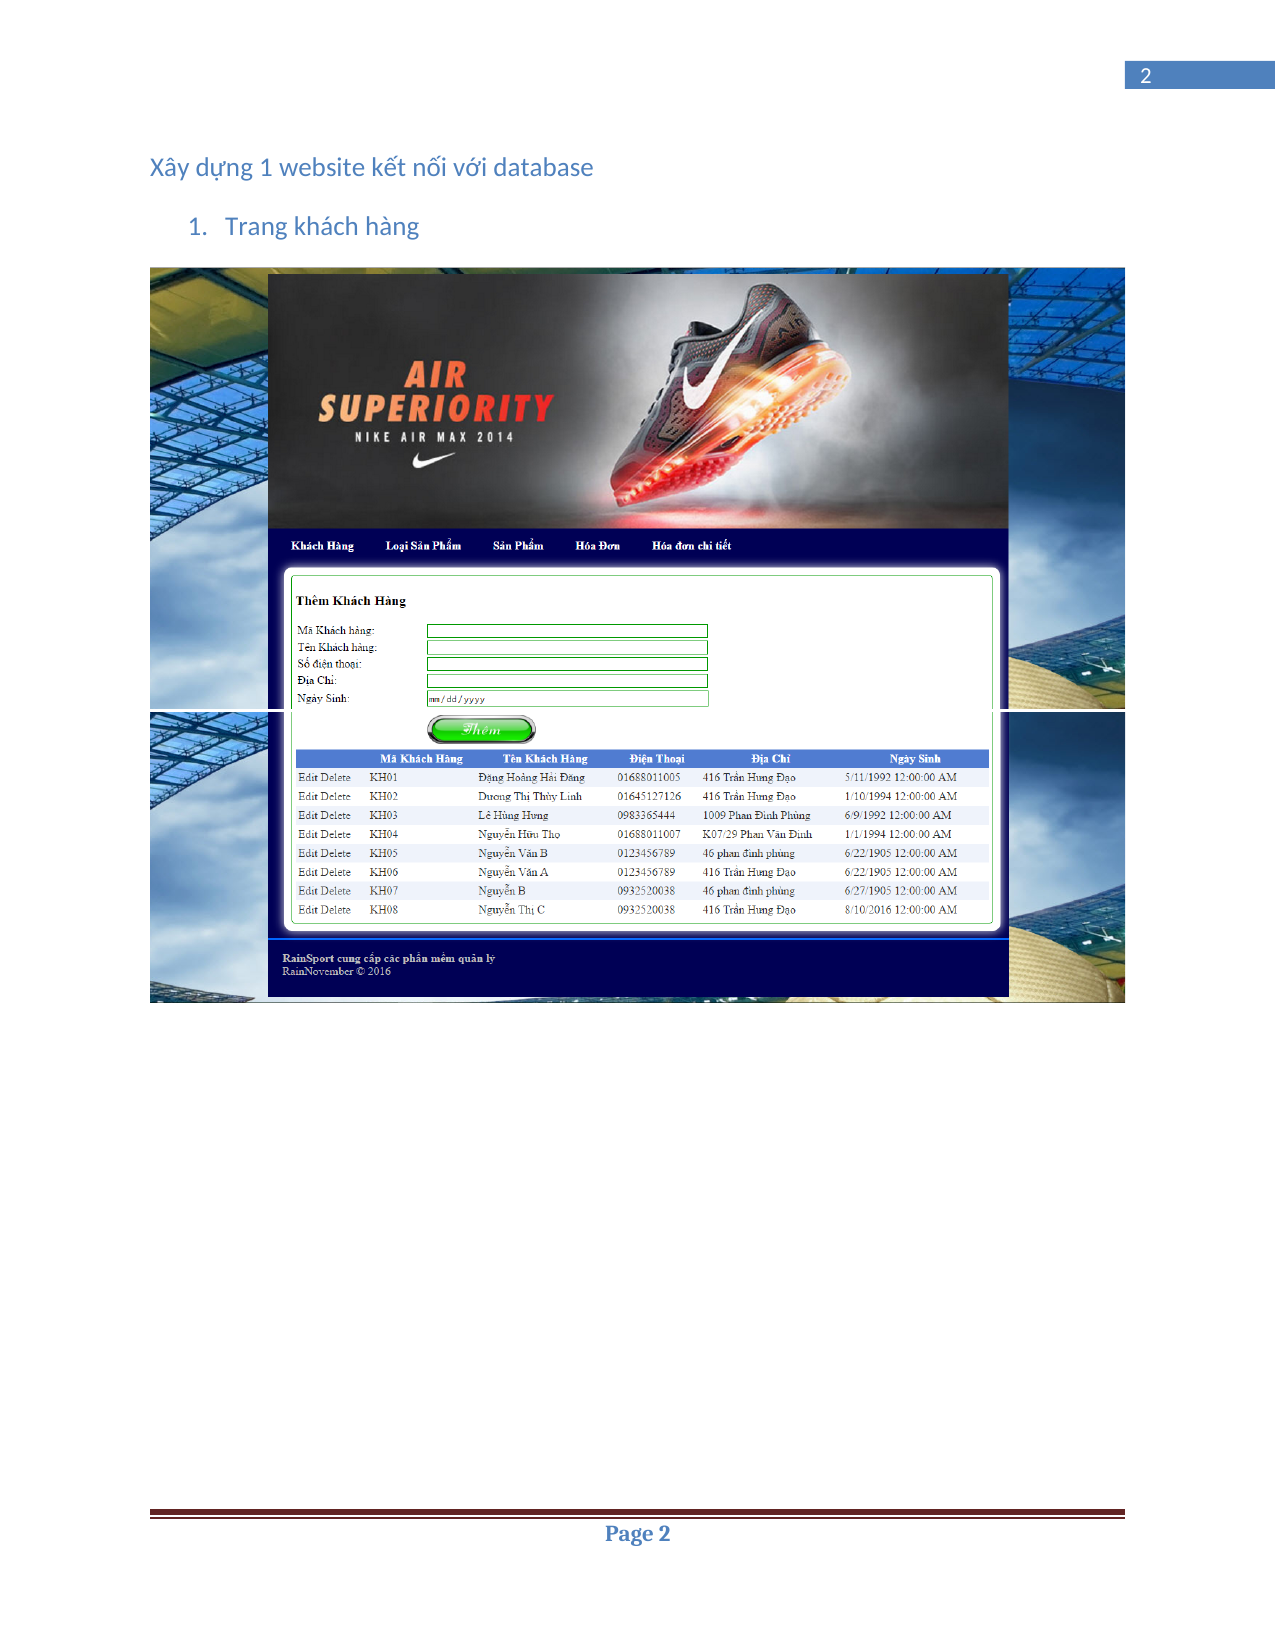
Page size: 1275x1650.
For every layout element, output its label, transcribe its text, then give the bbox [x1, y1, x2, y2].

picture [150, 267, 1125, 709]
picture [150, 712, 1125, 1003]
text Xây dựng 1 website kết nối với database [150, 150, 1125, 183]
list Trang khách hàng [187, 209, 1125, 242]
